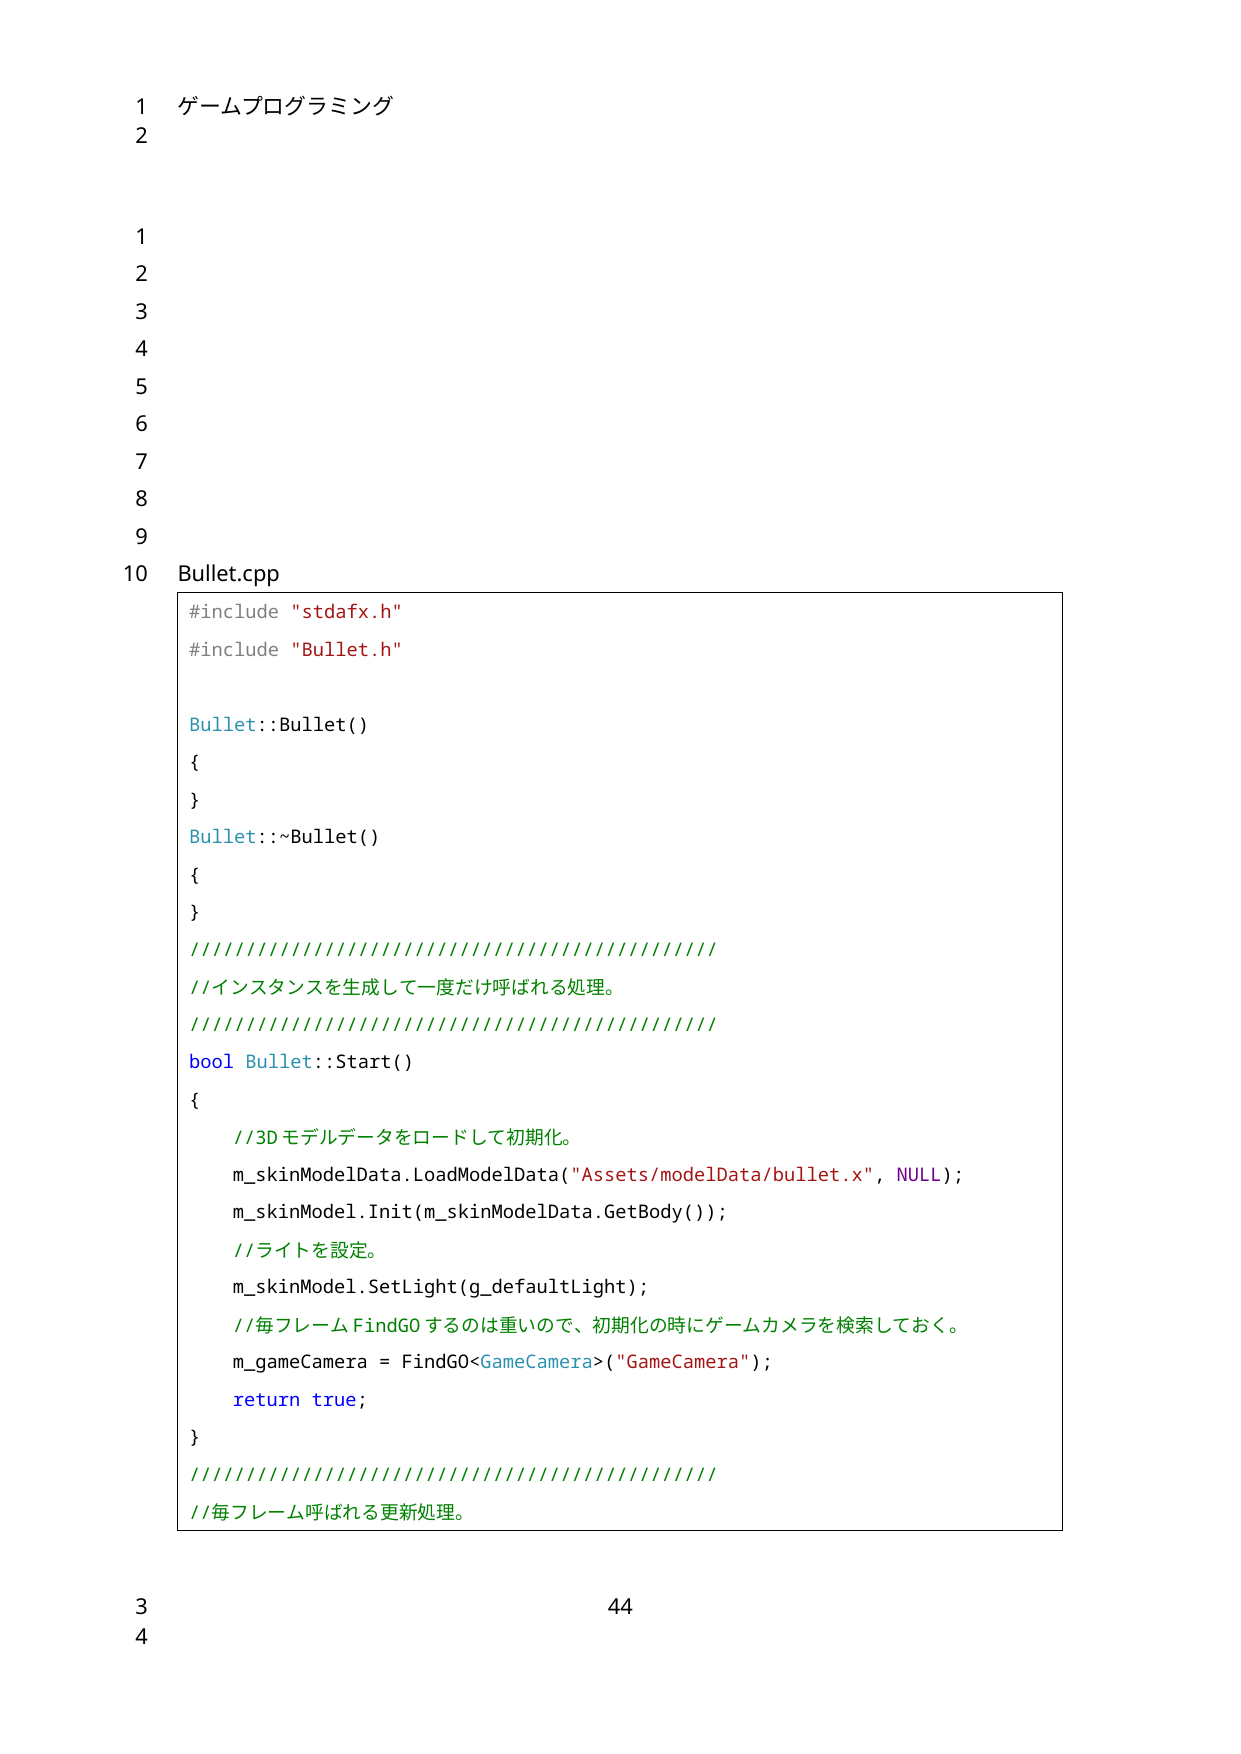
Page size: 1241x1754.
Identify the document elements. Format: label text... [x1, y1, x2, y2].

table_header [178, 593, 1062, 1530]
text Bullet.cpp [177, 554, 1063, 592]
